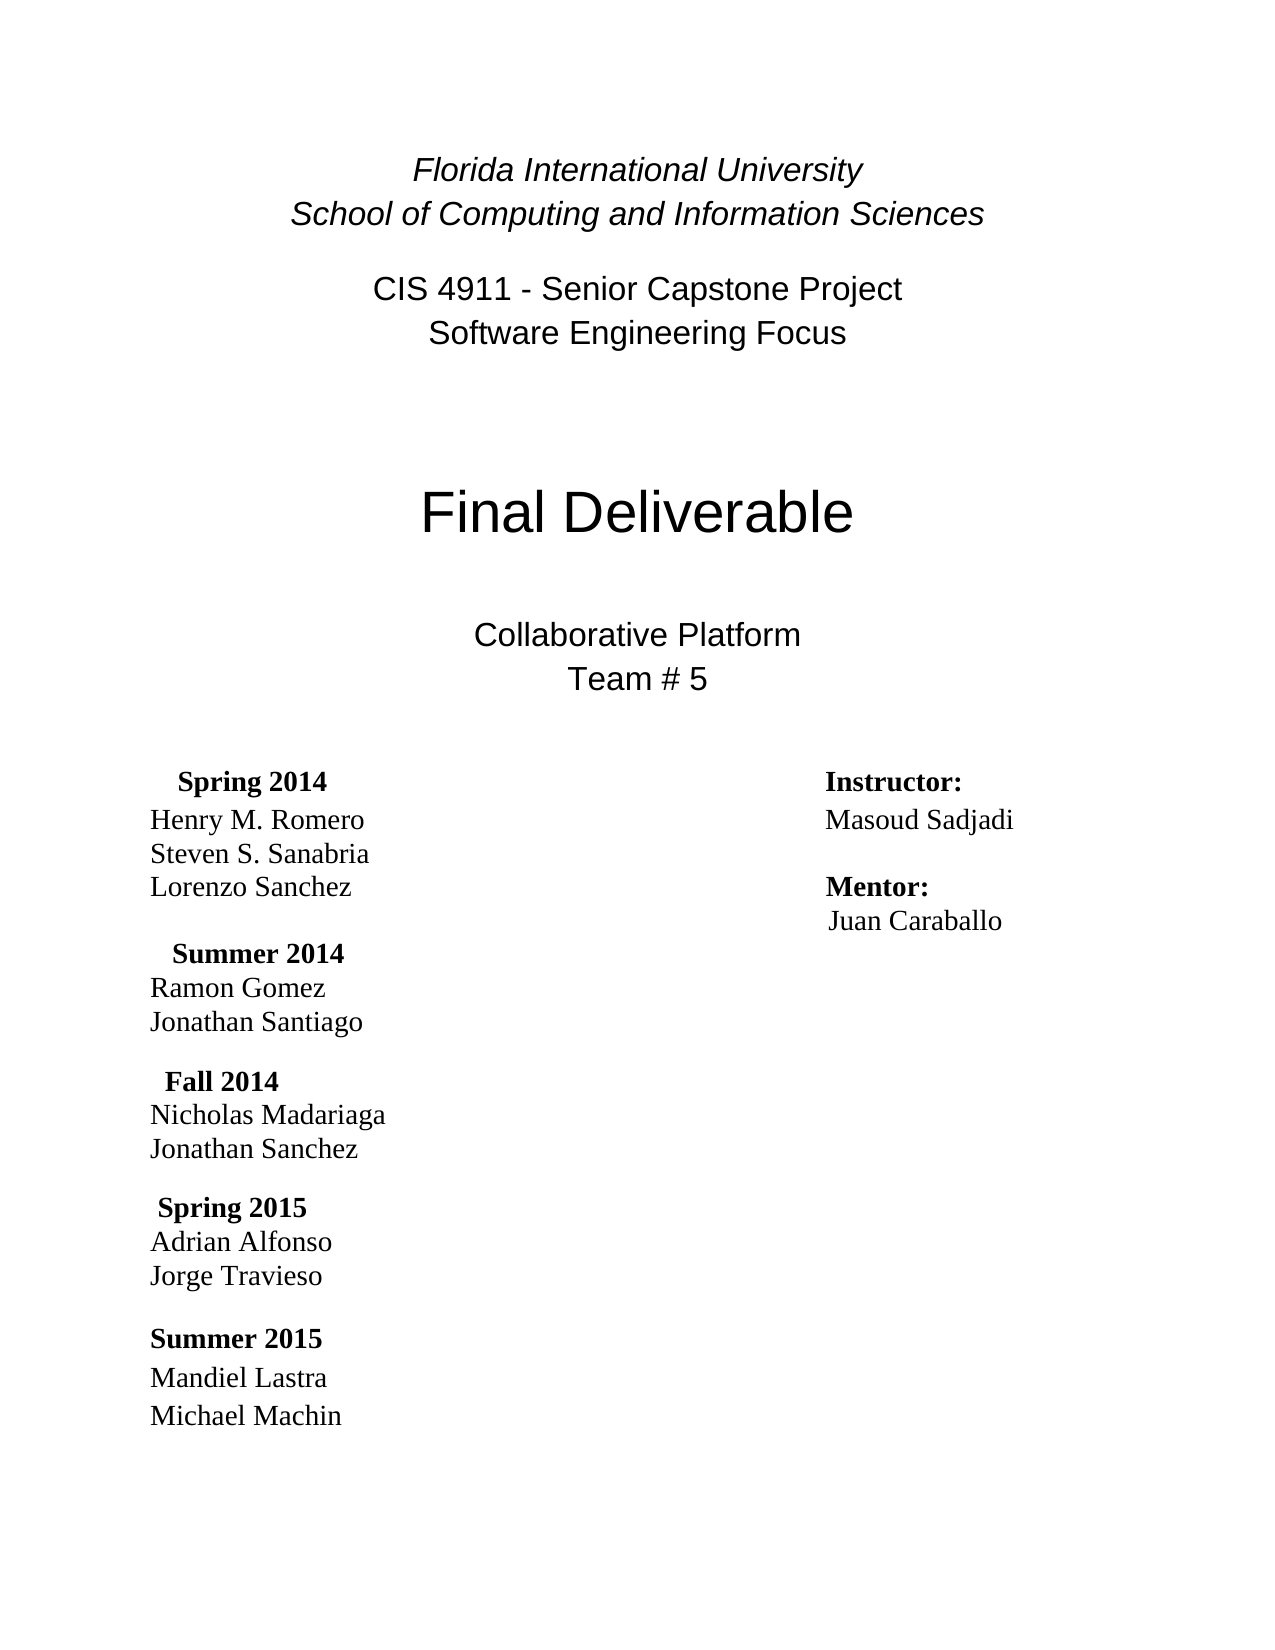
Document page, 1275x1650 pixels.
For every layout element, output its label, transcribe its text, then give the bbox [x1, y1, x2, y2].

text Steven S. Sanabria [150, 836, 1125, 869]
text Spring 2014 Instructor: [150, 764, 1125, 797]
text Mandiel Lastra [150, 1360, 1125, 1393]
text Florida International University [150, 150, 1125, 188]
text Software Engineering Focus [150, 313, 1125, 351]
text Michael Machin [150, 1398, 1125, 1432]
text Team # 5 [150, 659, 1125, 698]
text Summer 2014 [150, 937, 1125, 970]
text CIS 4911 - Senior Capstone Project [150, 268, 1125, 307]
text Jorge Travieso [150, 1258, 1125, 1291]
text Spring 2015 [150, 1191, 1125, 1224]
text Juan Caraballo [150, 903, 1125, 937]
text Adrian Alfonso [150, 1224, 1125, 1258]
text Fall 2014 [150, 1064, 1125, 1097]
text Henry M. Romero Masoud Sadjadi [150, 802, 1125, 836]
text Nicholas Madariaga [150, 1097, 1125, 1131]
text Final Deliverable [150, 478, 1125, 545]
text Summer 2015 [150, 1321, 1125, 1355]
text Ramon Gomez [150, 970, 1125, 1004]
text Jonathan Santiago [150, 1004, 1125, 1037]
text School of Computing and Information Sciences [150, 194, 1125, 233]
text Jonathan Sanchez [150, 1131, 1125, 1164]
text Collaborative Platform [150, 615, 1125, 654]
text Lorenzo Sanchez Mentor: [150, 869, 1125, 903]
